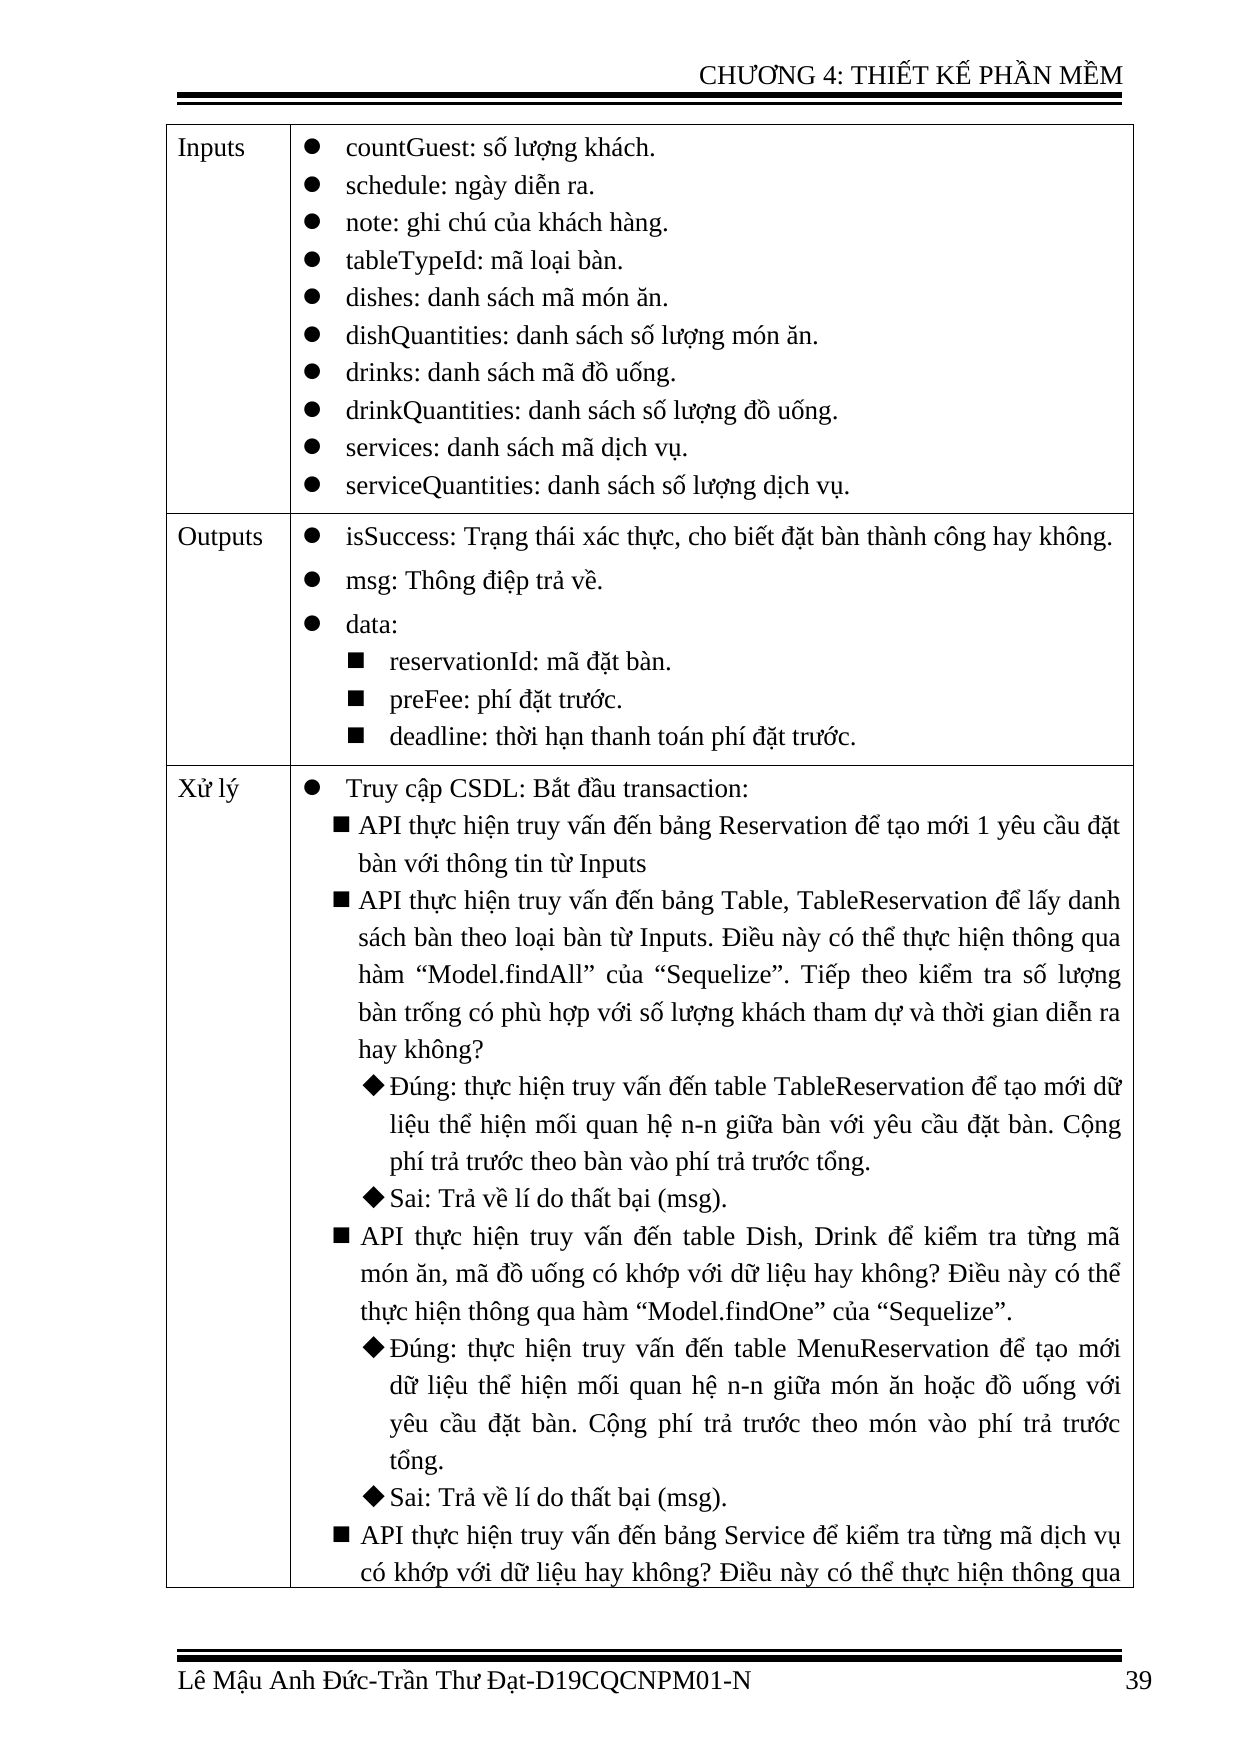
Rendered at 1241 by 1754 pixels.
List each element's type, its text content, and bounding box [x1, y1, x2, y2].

table_cell countGuest: số lượng khách. schedule: ngày diễn ra. note: ghi chú của khách hàng. tableTypeId: mã loại bàn. dishes: danh sách mã món ăn. dishQuantities: danh sách số lượng món ăn. drinks: danh sách mã đồ uống. drinkQuantities: danh sách số lượng đồ uống. services: danh sách mã dịch vụ. serviceQuantities: danh sách số lượng dịch vụ. [291, 125, 1133, 513]
table_cell Xử lý [167, 766, 290, 1587]
table_cell isSuccess: Trạng thái xác thực, cho biết đặt bàn thành công hay không. msg: Thông điệp trả về. data: reservationId: mã đặt bàn. preFee: phí đặt trước. deadline: thời hạn thanh toán phí đặt trước. [291, 514, 1133, 764]
table_cell Outputs [167, 514, 290, 764]
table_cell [291, 766, 1133, 1587]
table_cell Inputs [167, 125, 290, 513]
